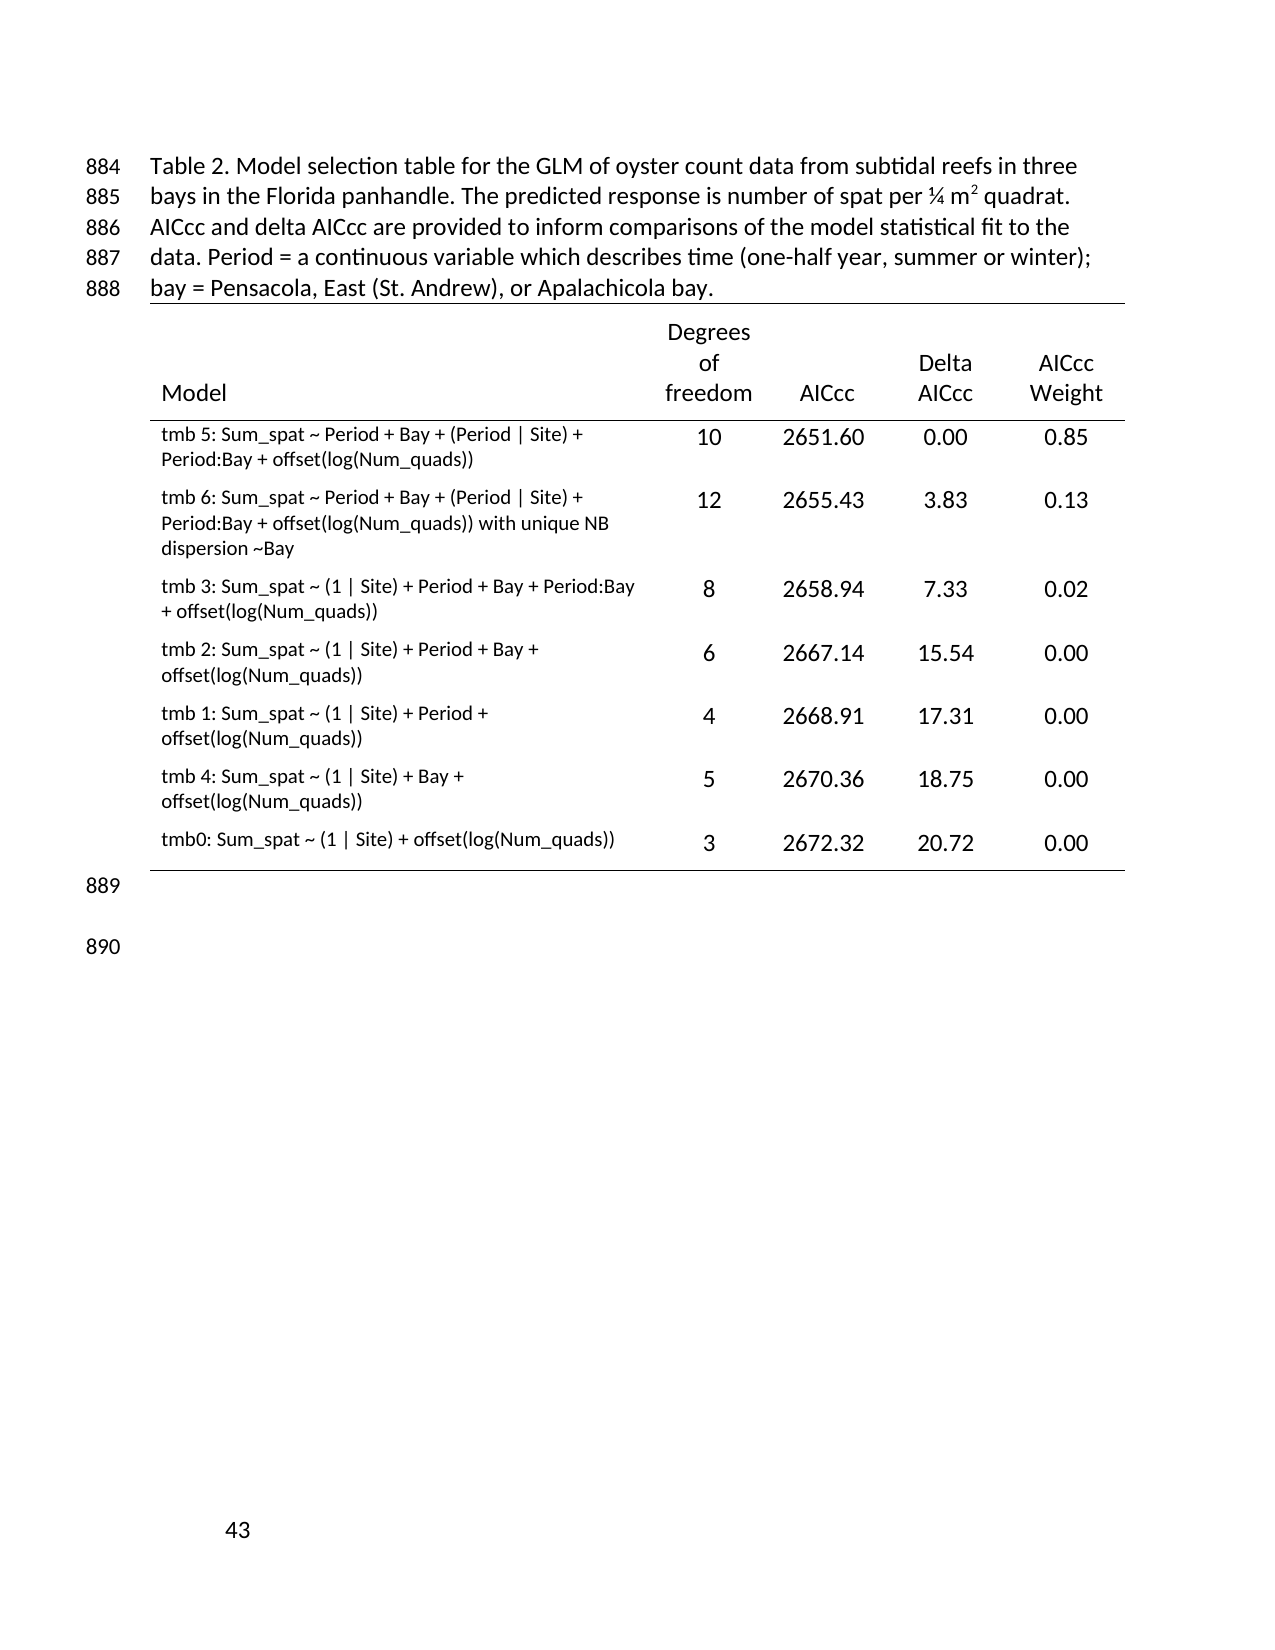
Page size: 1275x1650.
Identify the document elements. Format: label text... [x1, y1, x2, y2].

table_header Delta AICcc [883, 304, 1008, 420]
table_cell 0.00 [1008, 763, 1125, 827]
table_cell tmb 4: Sum_spat ~ (1 | Site) + Bay + offset(log(Num_quads)) [150, 763, 647, 827]
table_cell tmb 6: Sum_spat ~ Period + Bay + (Period | Site) + Period:Bay + offset(log(Num_quads)) with unique NB dispersion ~Bay [150, 485, 647, 573]
table_header Degrees of freedom [647, 304, 771, 420]
table_cell 2670.36 [771, 763, 883, 827]
table_cell 2651.60 [771, 421, 883, 484]
table_cell 15.54 [883, 637, 1008, 700]
table_cell tmb 3: Sum_spat ~ (1 | Site) + Period + Bay + Period:Bay + offset(log(Num_quads)) [150, 573, 647, 637]
table_cell 2658.94 [771, 573, 883, 637]
table_cell 8 [647, 573, 771, 637]
table_cell 2667.14 [771, 637, 883, 700]
table_cell 0.85 [1008, 421, 1125, 484]
table_cell 3.83 [883, 485, 1008, 573]
table_cell 3 [647, 827, 771, 870]
table_cell 7.33 [883, 573, 1008, 637]
table_cell 2668.91 [771, 700, 883, 763]
table_cell tmb 1: Sum_spat ~ (1 | Site) + Period + offset(log(Num_quads)) [150, 700, 647, 763]
table_cell 20.72 [883, 827, 1008, 870]
text Table 2. Model selection table for the GLM of oyster count data from subtidal reefs in three bays in the Florida panhandle. The predicted response is number of spat per ¼ m2 quadrat. AICcc and delta AICcc are provided to inform comparisons of the model statistical fit to the data. Period = a continuous variable which describes time (one-half year, summer or winter); bay = Pensacola, East (St. Andrew), or Apalachicola bay. [150, 150, 1125, 303]
table_header AICcc Weight [1008, 304, 1125, 420]
table_cell 2655.43 [771, 485, 883, 573]
table_cell 6 [647, 637, 771, 700]
table_cell 2672.32 [771, 827, 883, 870]
table_cell tmb 2: Sum_spat ~ (1 | Site) + Period + Bay + offset(log(Num_quads)) [150, 637, 647, 700]
table_cell 0.00 [1008, 827, 1125, 870]
table_cell 5 [647, 763, 771, 827]
table_cell 17.31 [883, 700, 1008, 763]
table_cell 12 [647, 485, 771, 573]
table_cell 10 [647, 421, 771, 484]
table_cell 0.00 [1008, 700, 1125, 763]
table_cell 0.00 [1008, 637, 1125, 700]
table_cell tmb0: Sum_spat ~ (1 | Site) + offset(log(Num_quads)) [150, 827, 647, 870]
table_cell 18.75 [883, 763, 1008, 827]
table_header Model [150, 304, 647, 420]
table_cell 0.00 [883, 421, 1008, 484]
table_cell 0.13 [1008, 485, 1125, 573]
table_cell tmb 5: Sum_spat ~ Period + Bay + (Period | Site) + Period:Bay + offset(log(Num_quads)) [150, 421, 647, 484]
table_header AICcc [771, 304, 883, 420]
table_cell 4 [647, 700, 771, 763]
table_cell 0.02 [1008, 573, 1125, 637]
